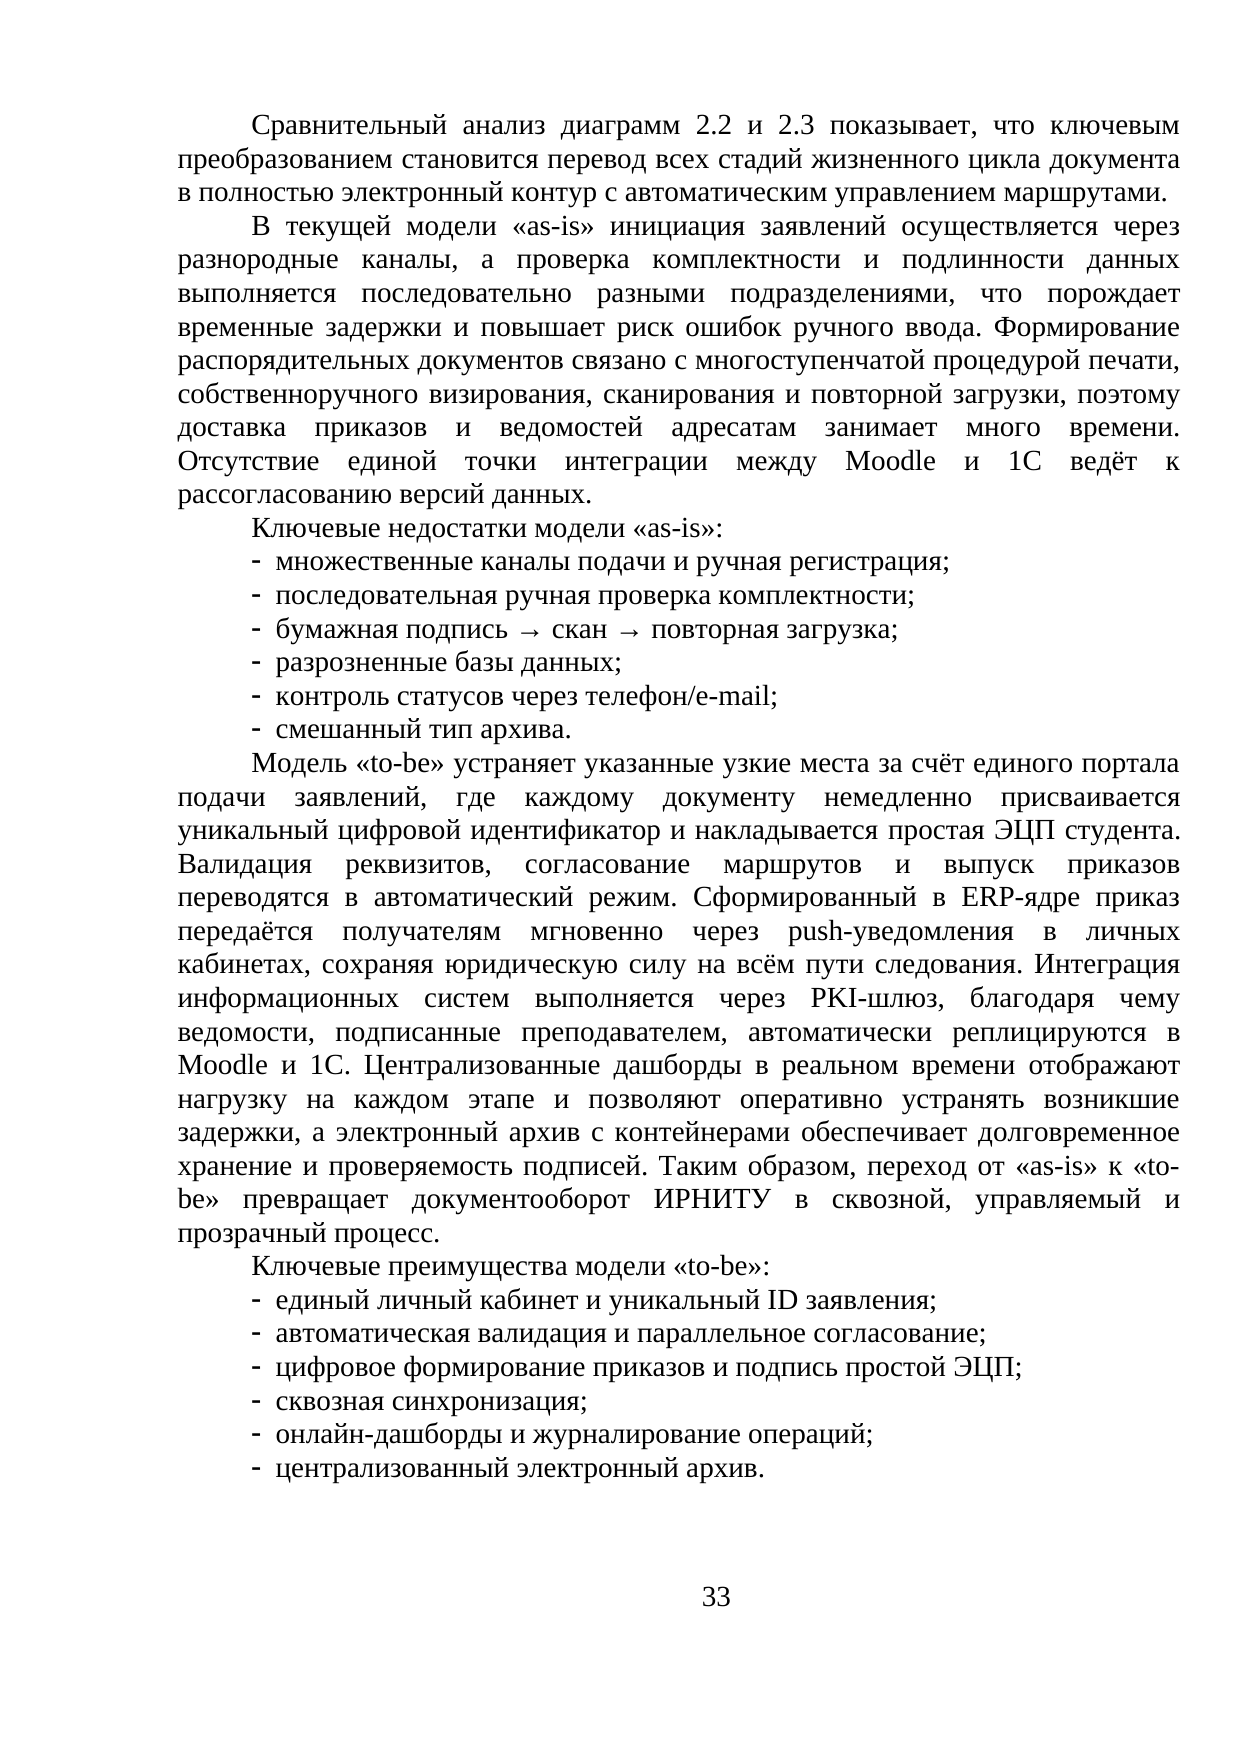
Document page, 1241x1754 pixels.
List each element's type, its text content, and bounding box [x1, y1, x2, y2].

text Ключевые недостатки модели «as-is»: [177, 510, 1181, 543]
list последовательная ручная проверка комплектности; [177, 577, 1181, 611]
text Ключевые преимущества модели «to-be»: [177, 1248, 1181, 1282]
list сквозная синхронизация; [177, 1383, 1181, 1417]
list контроль статусов через телефон/e-mail; [177, 678, 1181, 712]
list разрозненные базы данных; [177, 644, 1181, 678]
list единый личный кабинет и уникальный ID заявления; [177, 1282, 1181, 1316]
list автоматическая валидация и параллельное согласование; [177, 1316, 1181, 1349]
text В текущей модели «as-is» инициация заявлений осуществляется через разнородные каналы, а проверка комплектности и подлинности данных выполняется последовательно разными подразделениями, что порождает временные задержки и повышает риск ошибок ручного ввода. Формирование распорядительных документов связано с многоступенчатой процедурой печати, собственноручного визирования, сканирования и повторной загрузки, поэтому доставка приказов и ведомостей адресатам занимает много времени. Отсутствие единой точки интеграции между Moodle и 1С ведёт к рассогласованию версий данных. [177, 208, 1181, 510]
list онлайн-дашборды и журналирование операций; [177, 1417, 1181, 1450]
list цифровое формирование приказов и подпись простой ЭЦП; [177, 1349, 1181, 1383]
list централизованный электронный архив. [177, 1450, 1181, 1484]
list бумажная подпись → скан → повторная загрузка; [177, 611, 1181, 644]
text Модель «to-be» устраняет указанные узкие места за счёт единого портала подачи заявлений, где каждому документу немедленно присваивается уникальный цифровой идентификатор и накладывается простая ЭЦП студента. Валидация реквизитов, согласование маршрутов и выпуск приказов переводятся в автоматический режим. Сформированный в ERP-ядре приказ передаётся получателям мгновенно через push-уведомления в личных кабинетах, сохраняя юридическую силу на всём пути следования. Интеграция информационных систем выполняется через PKI-шлюз, благодаря чему ведомости, подписанные преподавателем, автоматически реплицируются в Moodle и 1С. Централизованные дашборды в реальном времени отображают нагрузку на каждом этапе и позволяют оперативно устранять возникшие задержки, а электронный архив с контейнерами обеспечивает долговременное хранение и проверяемость подписей. Таким образом, переход от «as-is» к «to-be» превращает документооборот ИРНИТУ в сквозной, управляемый и прозрачный процесс. [177, 745, 1181, 1248]
list множественные каналы подачи и ручная регистрация; [177, 543, 1181, 577]
text Сравнительный анализ диаграмм 2.2 и 2.3 показывает, что ключевым преобразованием становится перевод всех стадий жизненного цикла документа в полностью электронный контур с автоматическим управлением маршрутами. [177, 107, 1181, 208]
list смешанный тип архива. [177, 712, 1181, 745]
